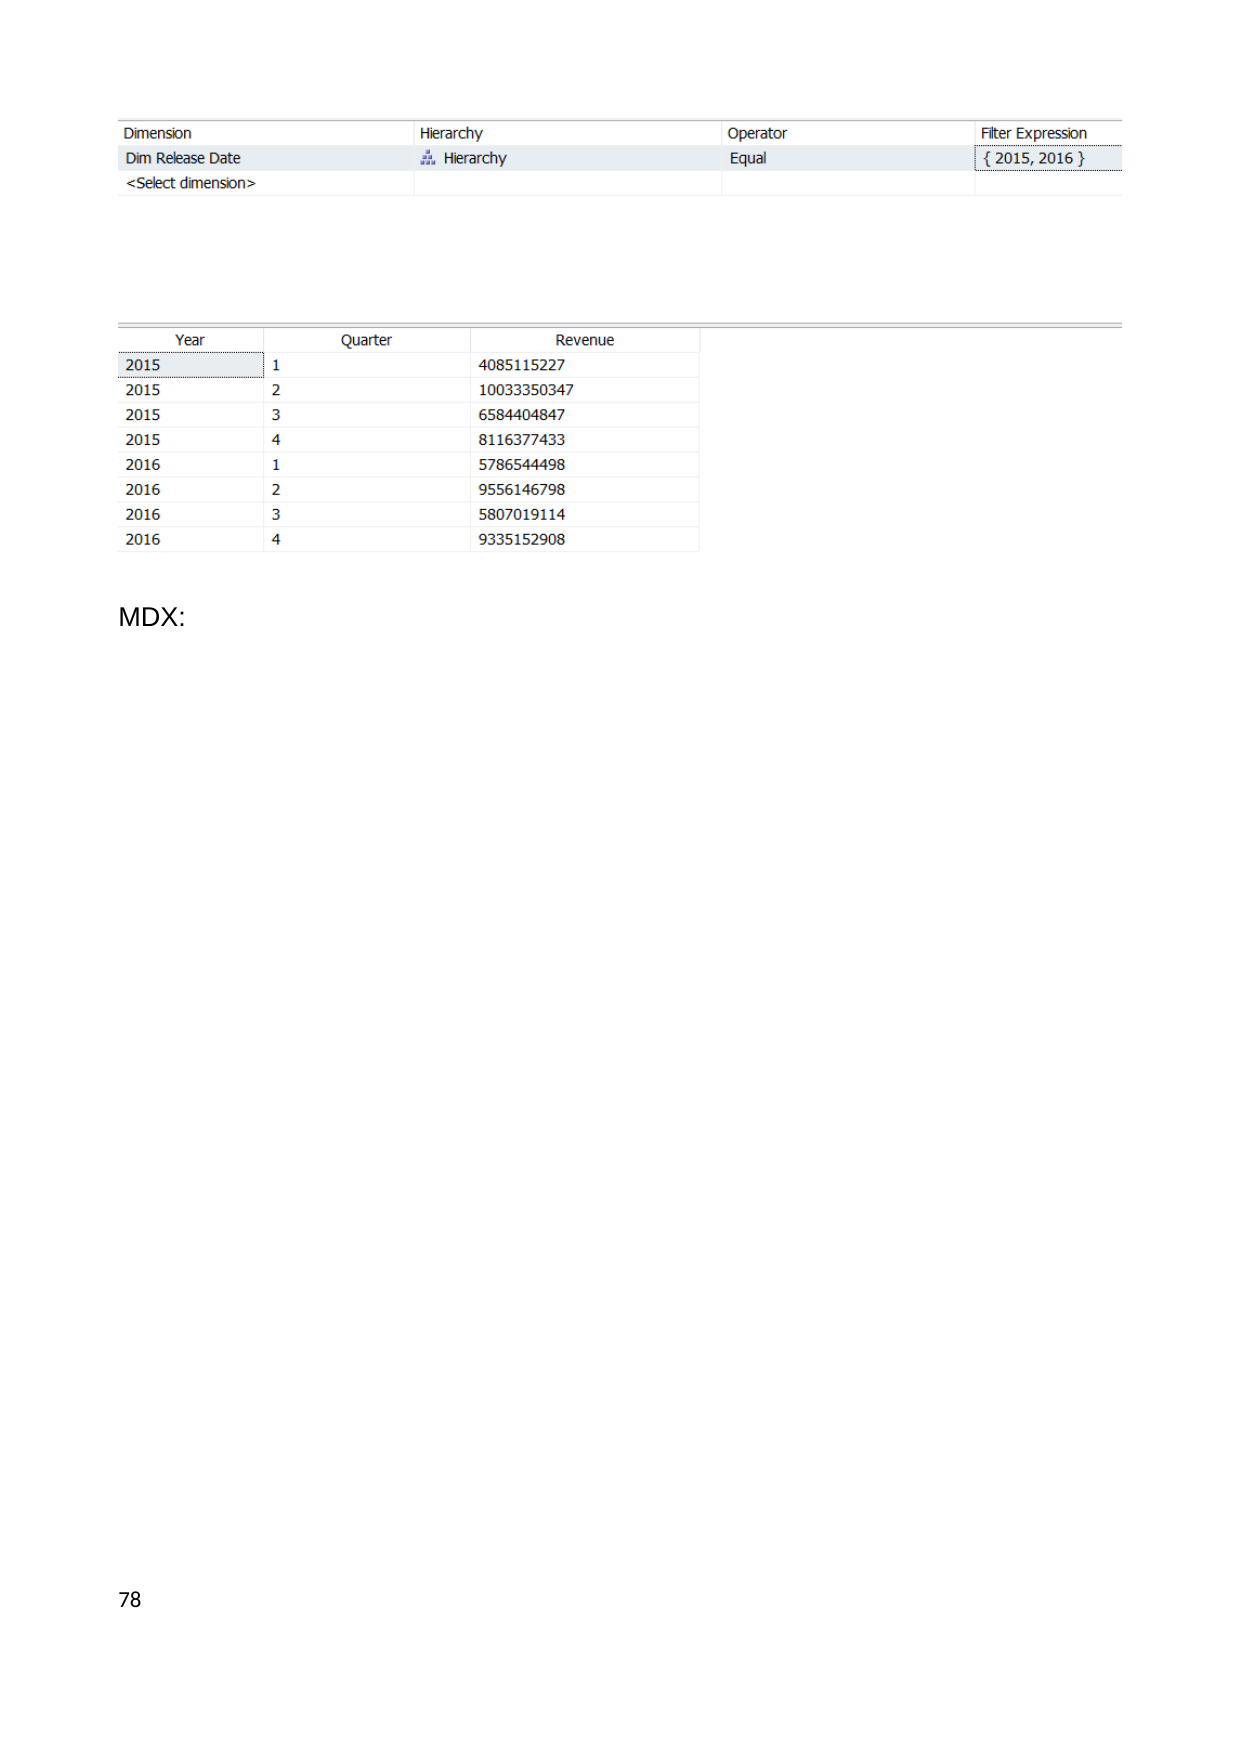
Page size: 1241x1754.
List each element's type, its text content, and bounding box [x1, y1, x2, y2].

text MDX: [118, 601, 1122, 632]
picture [118, 118, 1123, 575]
